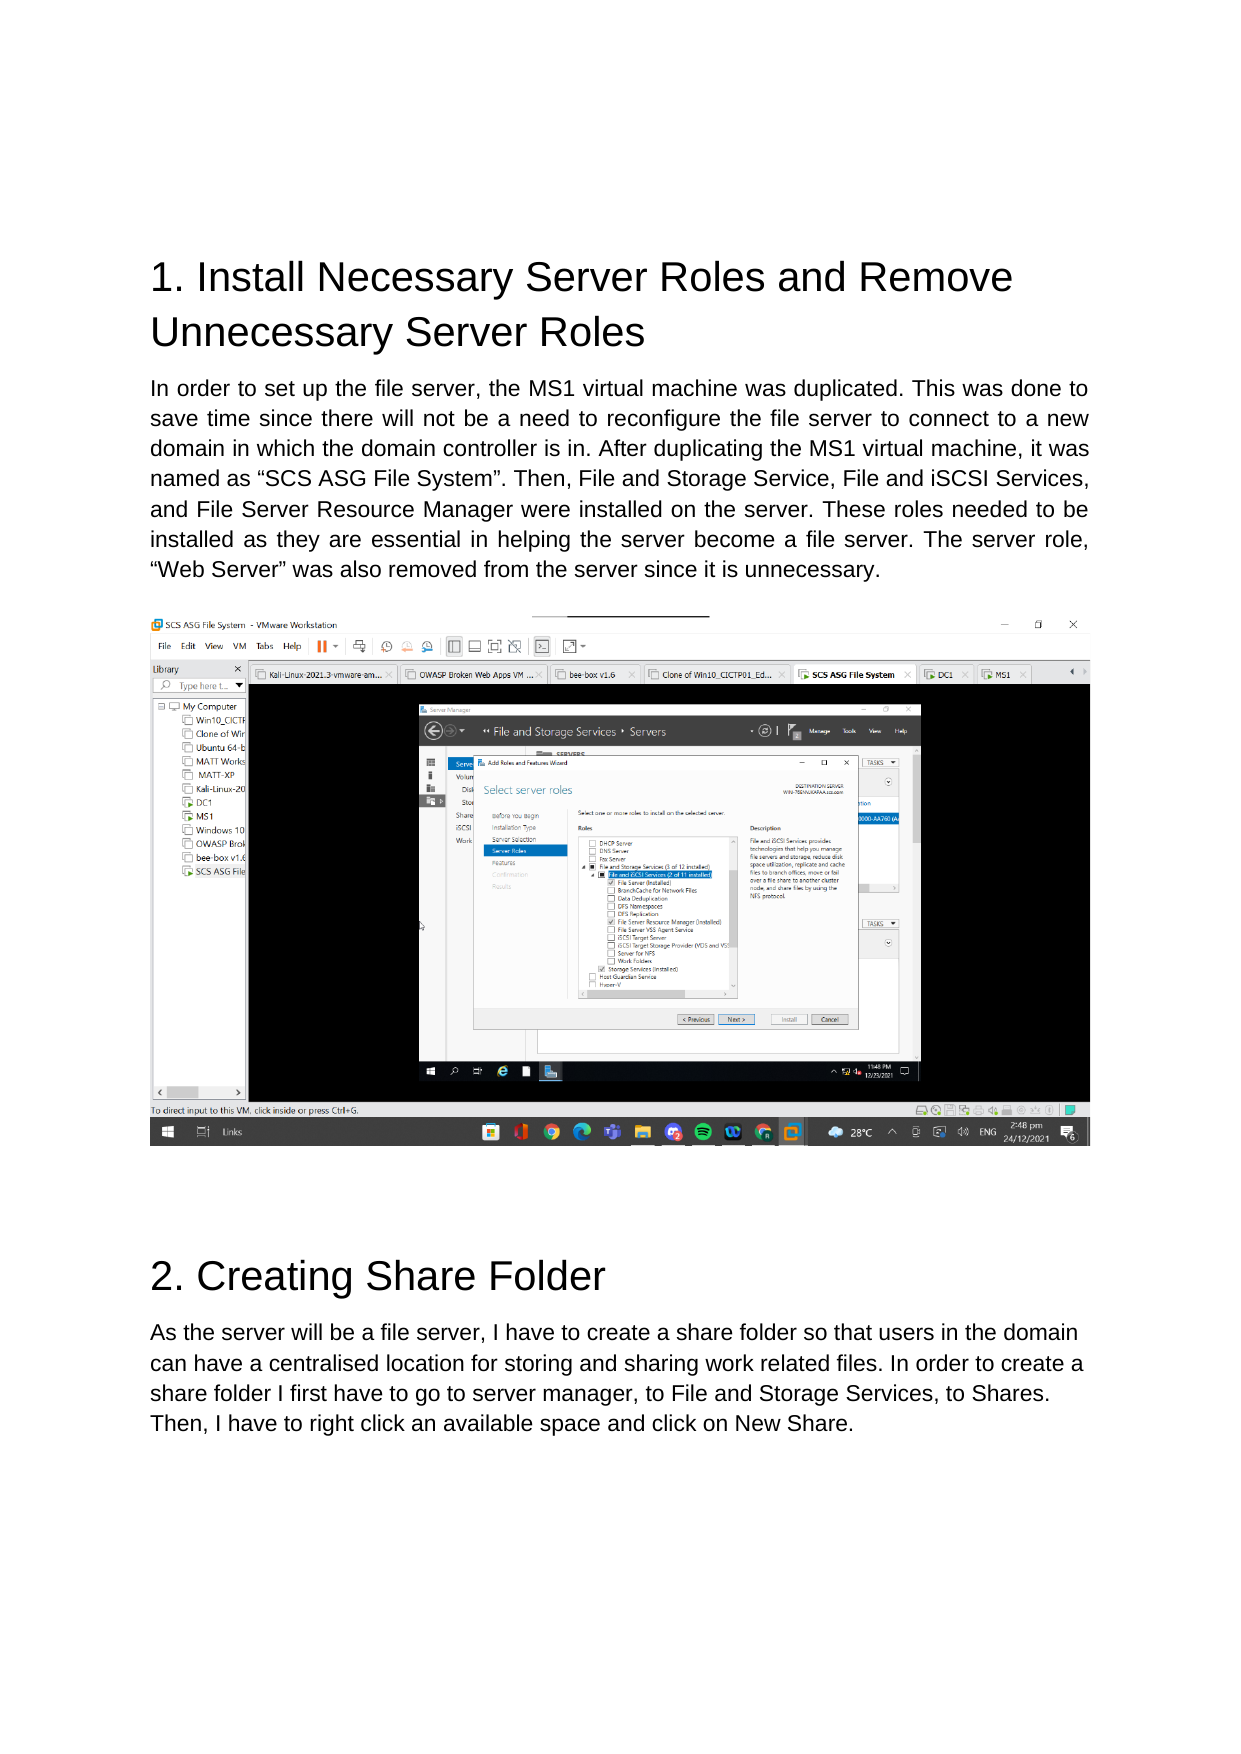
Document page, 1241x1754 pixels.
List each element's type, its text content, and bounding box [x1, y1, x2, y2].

picture [150, 616, 1091, 1146]
text In order to set up the file server, the MS1 virtual machine was duplicated. This was done to save time since there will not be a need to reconfigure the file server to connect to a new domain in which the domain controller is in. After duplicating the MS1 virtual machine, it was named as “SCS ASG File System”. Then, File and Storage Service, File and iSCSI Services, and File Server Resource Manager were installed on the server. These roles needed to be installed as they are essential in helping the server become a file server. The server role, “Web Server” was also removed from the server since it is unnecessary. [150, 375, 1090, 582]
subtitle 2. Creating Share Folder [150, 1252, 1090, 1300]
subtitle 1. Install Necessary Server Roles and Remove Unnecessary Server Roles [150, 252, 1090, 355]
text As the server will be a file server, I have to create a share folder so that users in the domain can have a centralised location for storing and sharing work related files. In order to create a share folder I first have to go to server manager, to File and Storage Services, to Shares. Then, I have to right click an available space and click on New Share. [150, 1319, 1090, 1436]
